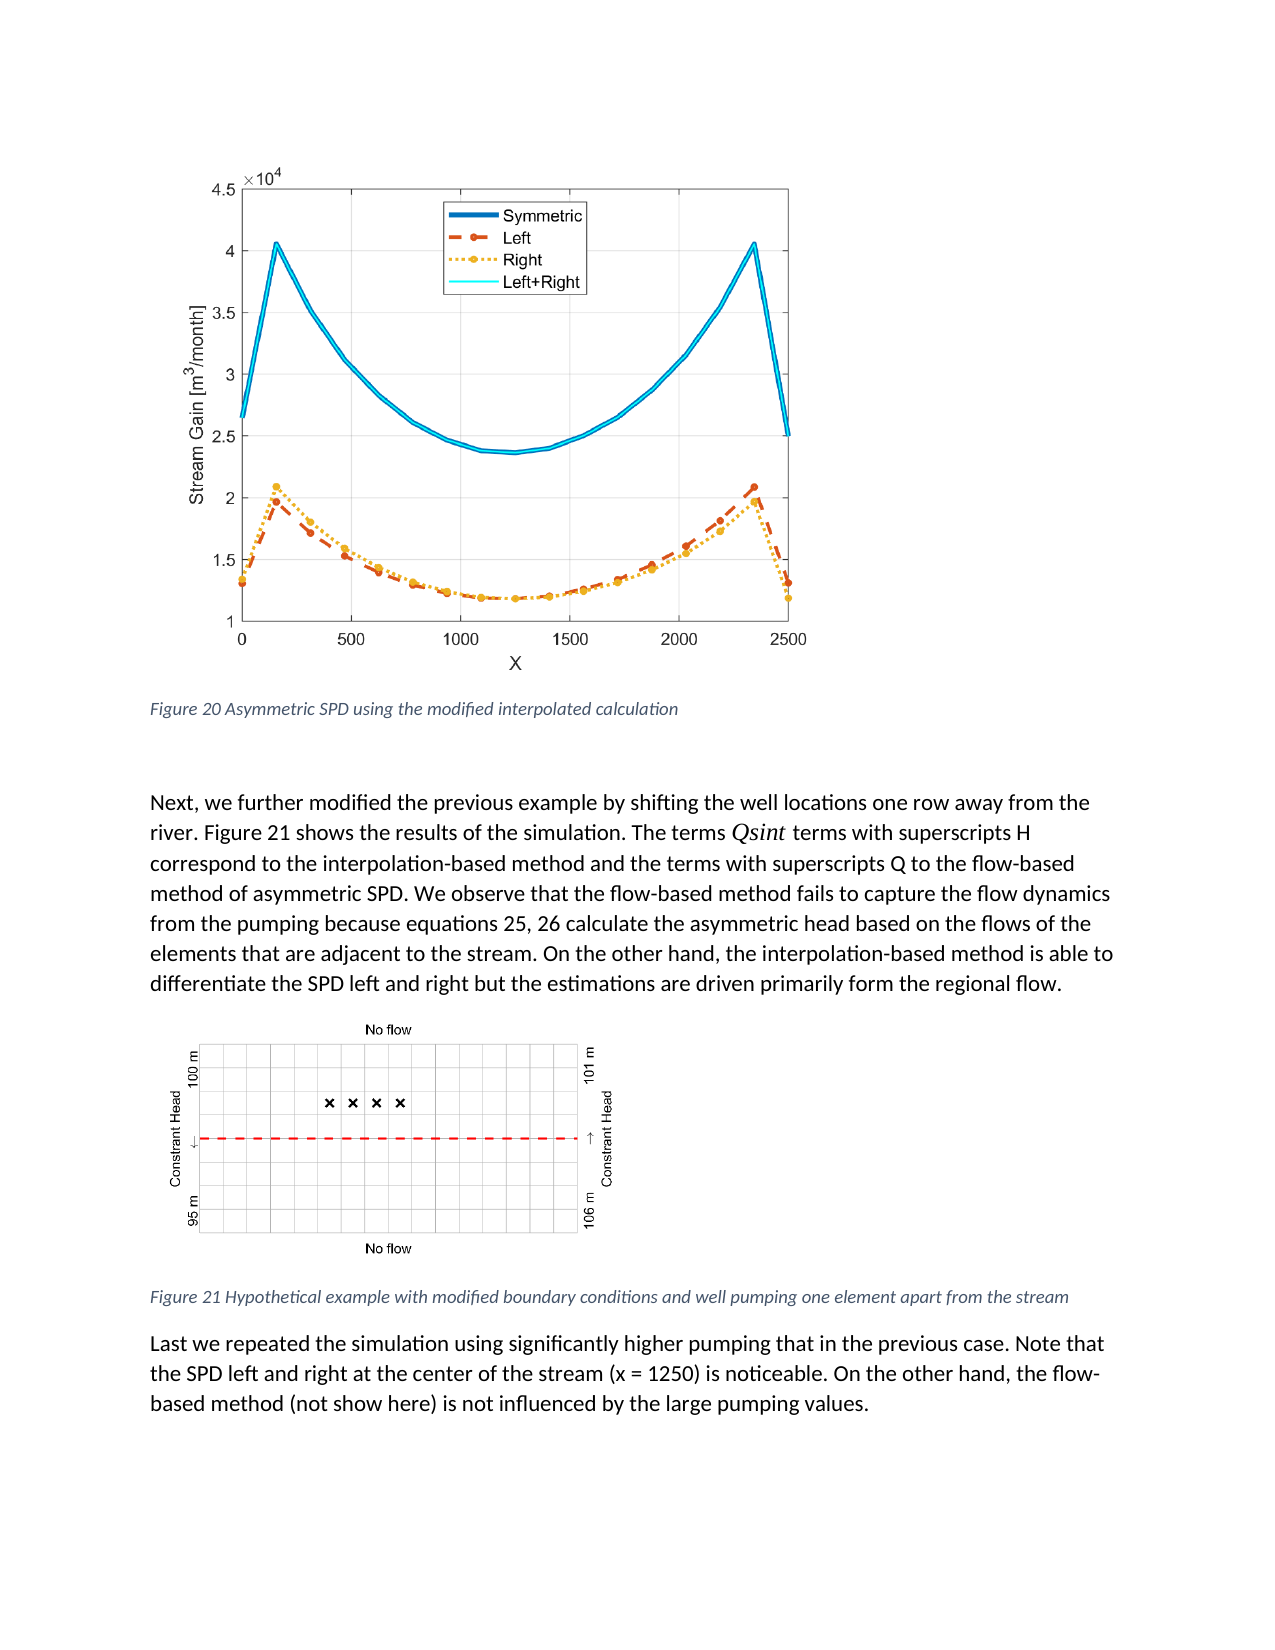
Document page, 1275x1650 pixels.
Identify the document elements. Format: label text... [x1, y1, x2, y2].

text Next, we further modified the previous example by shifting the well locations one row away from the river. Figure 21 shows the results of the simulation. The terms terms with superscripts H correspond to the interpolation-based method and the terms with superscripts Q to the flow-based method of asymmetric SPD. We observe that the flow-based method fails to capture the flow dynamics from the pumping because equations 25, 26 calculate the asymmetric head based on the flows of the elements that are adjacent to the stream. On the other hand, the interpolation-based method is able to differentiate the SPD left and right but the estimations are driven primarily form the regional flow. [150, 788, 1125, 997]
picture [160, 1016, 623, 1267]
picture [150, 150, 855, 679]
text Last we repeated the simulation using significantly higher pumping that in the previous case. Note that the SPD left and right at the center of the stream (x = 1250) is noticeable. On the other hand, the flow-based method (not show here) is not influenced by the large pumping values. [150, 1329, 1125, 1417]
